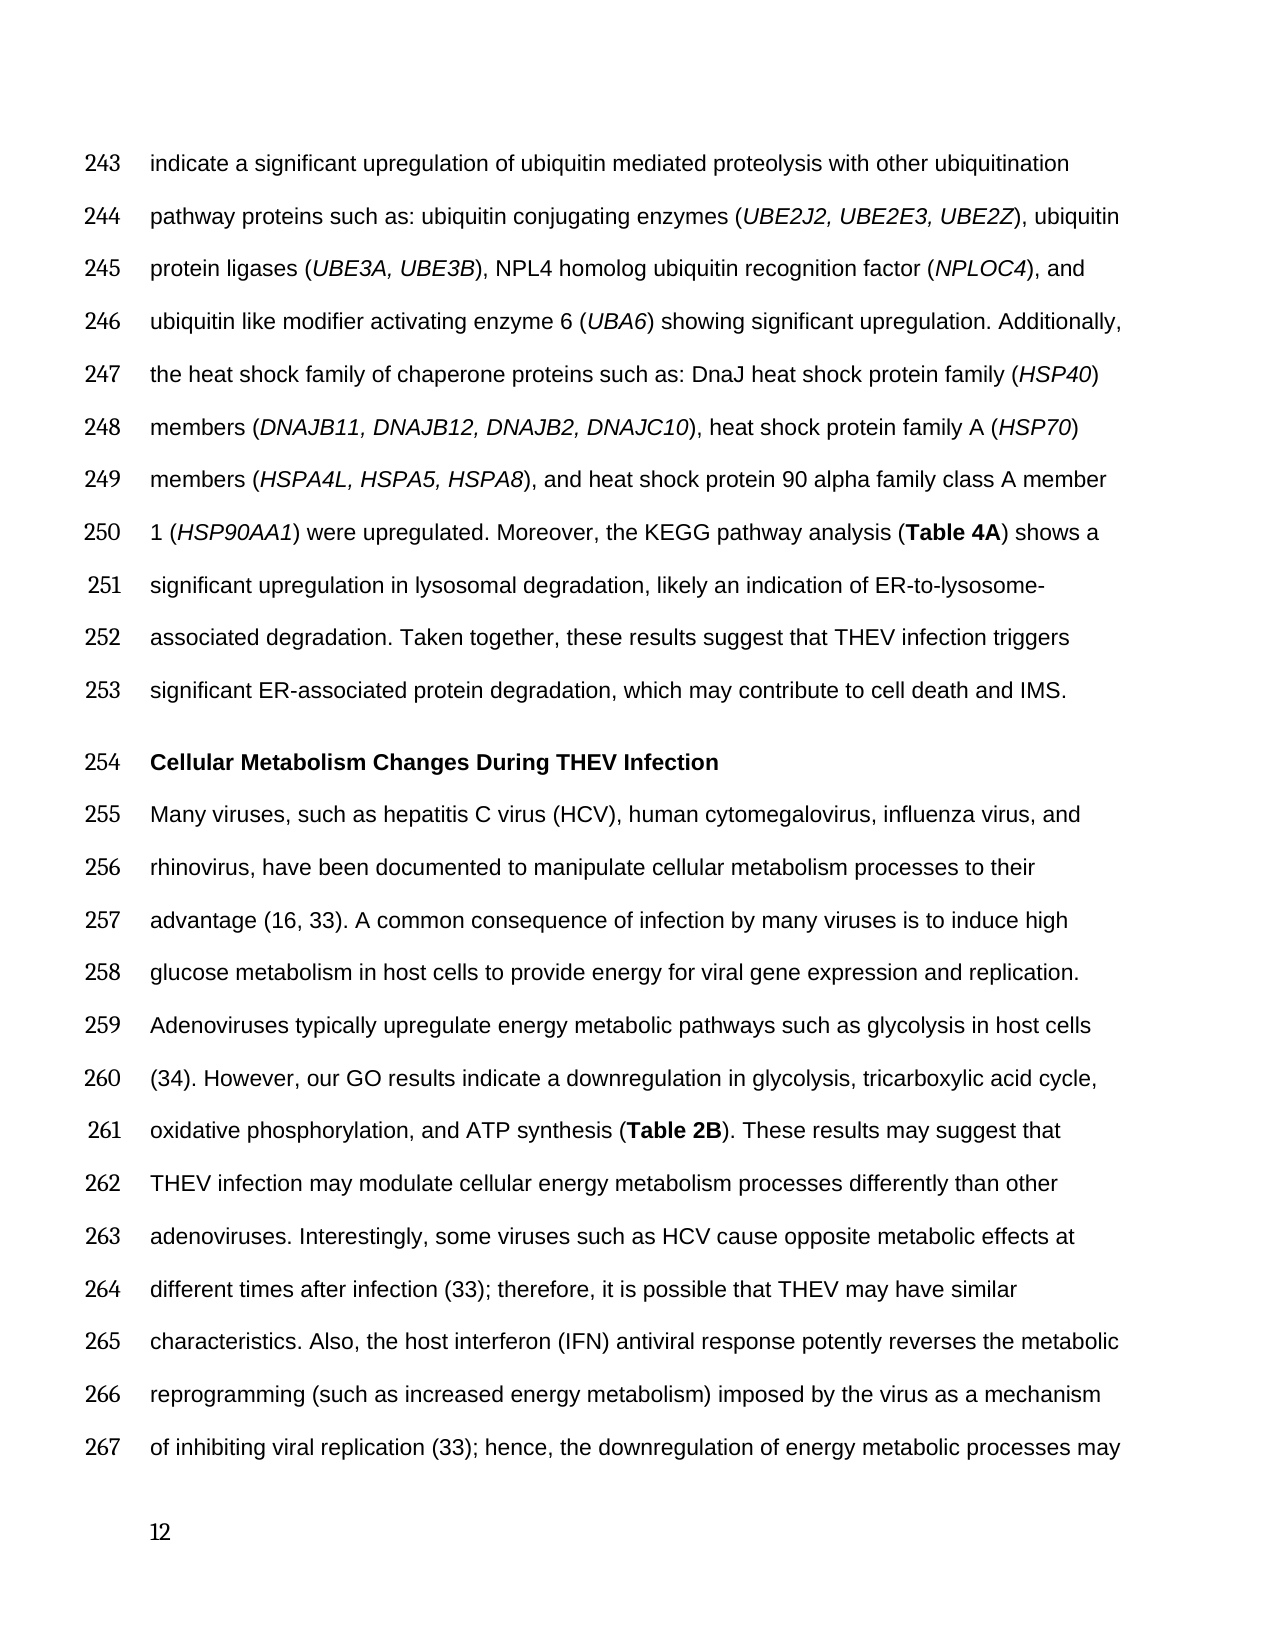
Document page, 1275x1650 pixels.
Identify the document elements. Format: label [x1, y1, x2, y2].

text [150, 748, 1125, 1460]
text [150, 150, 1125, 703]
